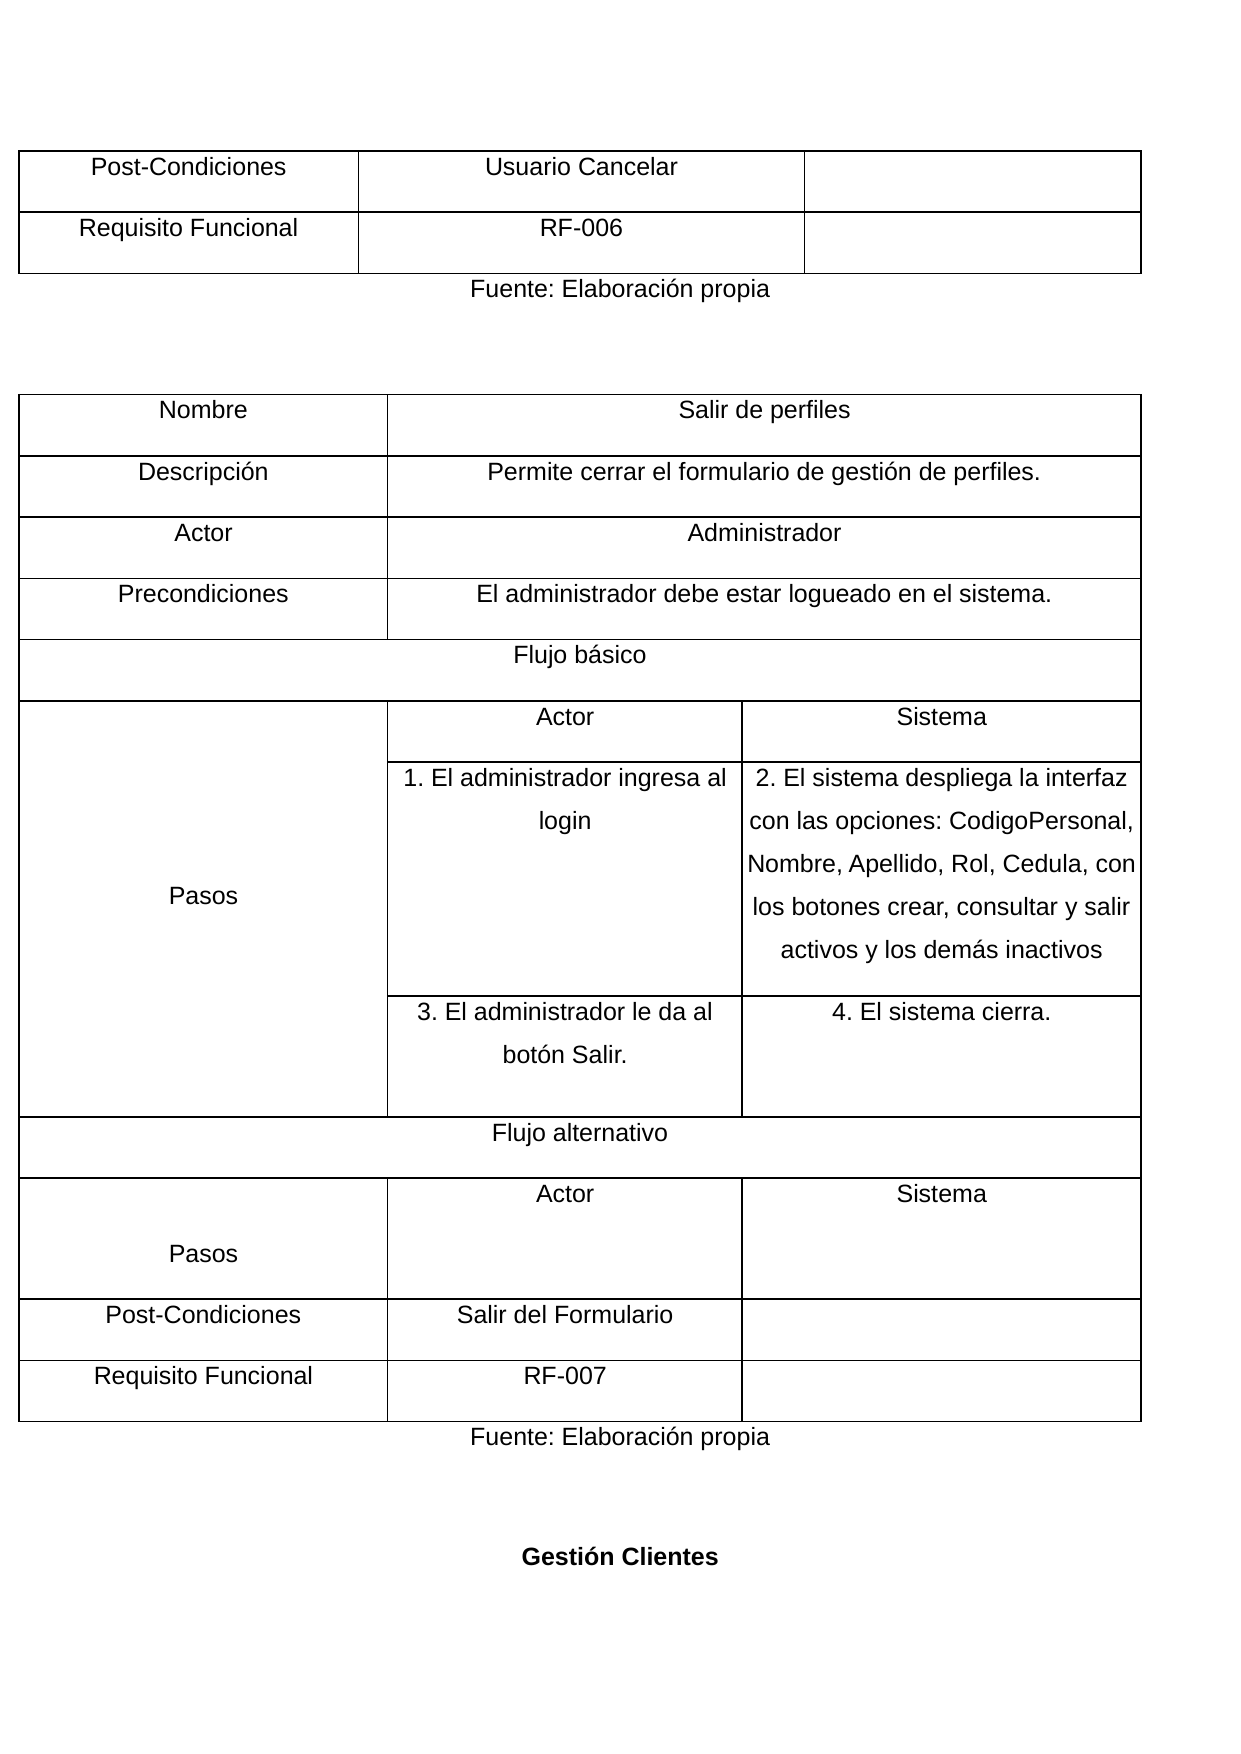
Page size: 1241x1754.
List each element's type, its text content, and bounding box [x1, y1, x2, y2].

table_cell 4. El sistema cierra. [743, 997, 1140, 1116]
table_cell Actor [20, 518, 387, 577]
table_cell Precondiciones [20, 579, 387, 639]
table_cell 2. El sistema despliega la interfaz con las opciones: CodigoPersonal, Nombre, Apellido, Rol, Cedula, con los botones crear, consultar y salir activos y los demás inactivos [743, 763, 1140, 995]
text Fuente: Elaboración propia [150, 274, 1090, 303]
table_cell Salir del Formulario [388, 1300, 741, 1359]
table_cell RF-006 [359, 213, 804, 272]
table_cell [805, 213, 1140, 272]
table_cell Usuario Cancelar [359, 152, 804, 211]
table_cell Sistema [743, 702, 1140, 761]
table_cell RF-007 [388, 1361, 741, 1421]
table_cell 1. El administrador ingresa al login [388, 763, 741, 995]
table_cell Administrador [388, 518, 1140, 577]
table_cell Post-Condiciones [20, 152, 358, 211]
table_cell Pasos [20, 702, 387, 1116]
table_cell 3. El administrador le da al botón Salir. [388, 997, 741, 1116]
text Fuente: Elaboración propia [150, 1422, 1090, 1451]
table_cell Pasos [20, 1179, 387, 1298]
table_cell Requisito Funcional [20, 213, 358, 272]
text Gestión Clientes [150, 1542, 1090, 1571]
table_cell Actor [388, 702, 741, 761]
table_header Nombre [20, 395, 387, 455]
table_cell El administrador debe estar logueado en el sistema. [388, 579, 1140, 639]
table_cell Descripción [20, 457, 387, 516]
table_cell Requisito Funcional [20, 1361, 387, 1421]
table_cell [743, 1300, 1140, 1359]
table_header Salir de perfiles [388, 395, 1140, 455]
table_cell Actor [388, 1179, 741, 1298]
table_cell Post-Condiciones [20, 1300, 387, 1359]
table_cell Sistema [743, 1179, 1140, 1298]
table_cell Permite cerrar el formulario de gestión de perfiles. [388, 457, 1140, 516]
table_cell [743, 1361, 1140, 1421]
table_cell [805, 152, 1140, 211]
table_cell Flujo básico [20, 640, 1140, 700]
table_cell Flujo alternativo [20, 1118, 1140, 1177]
